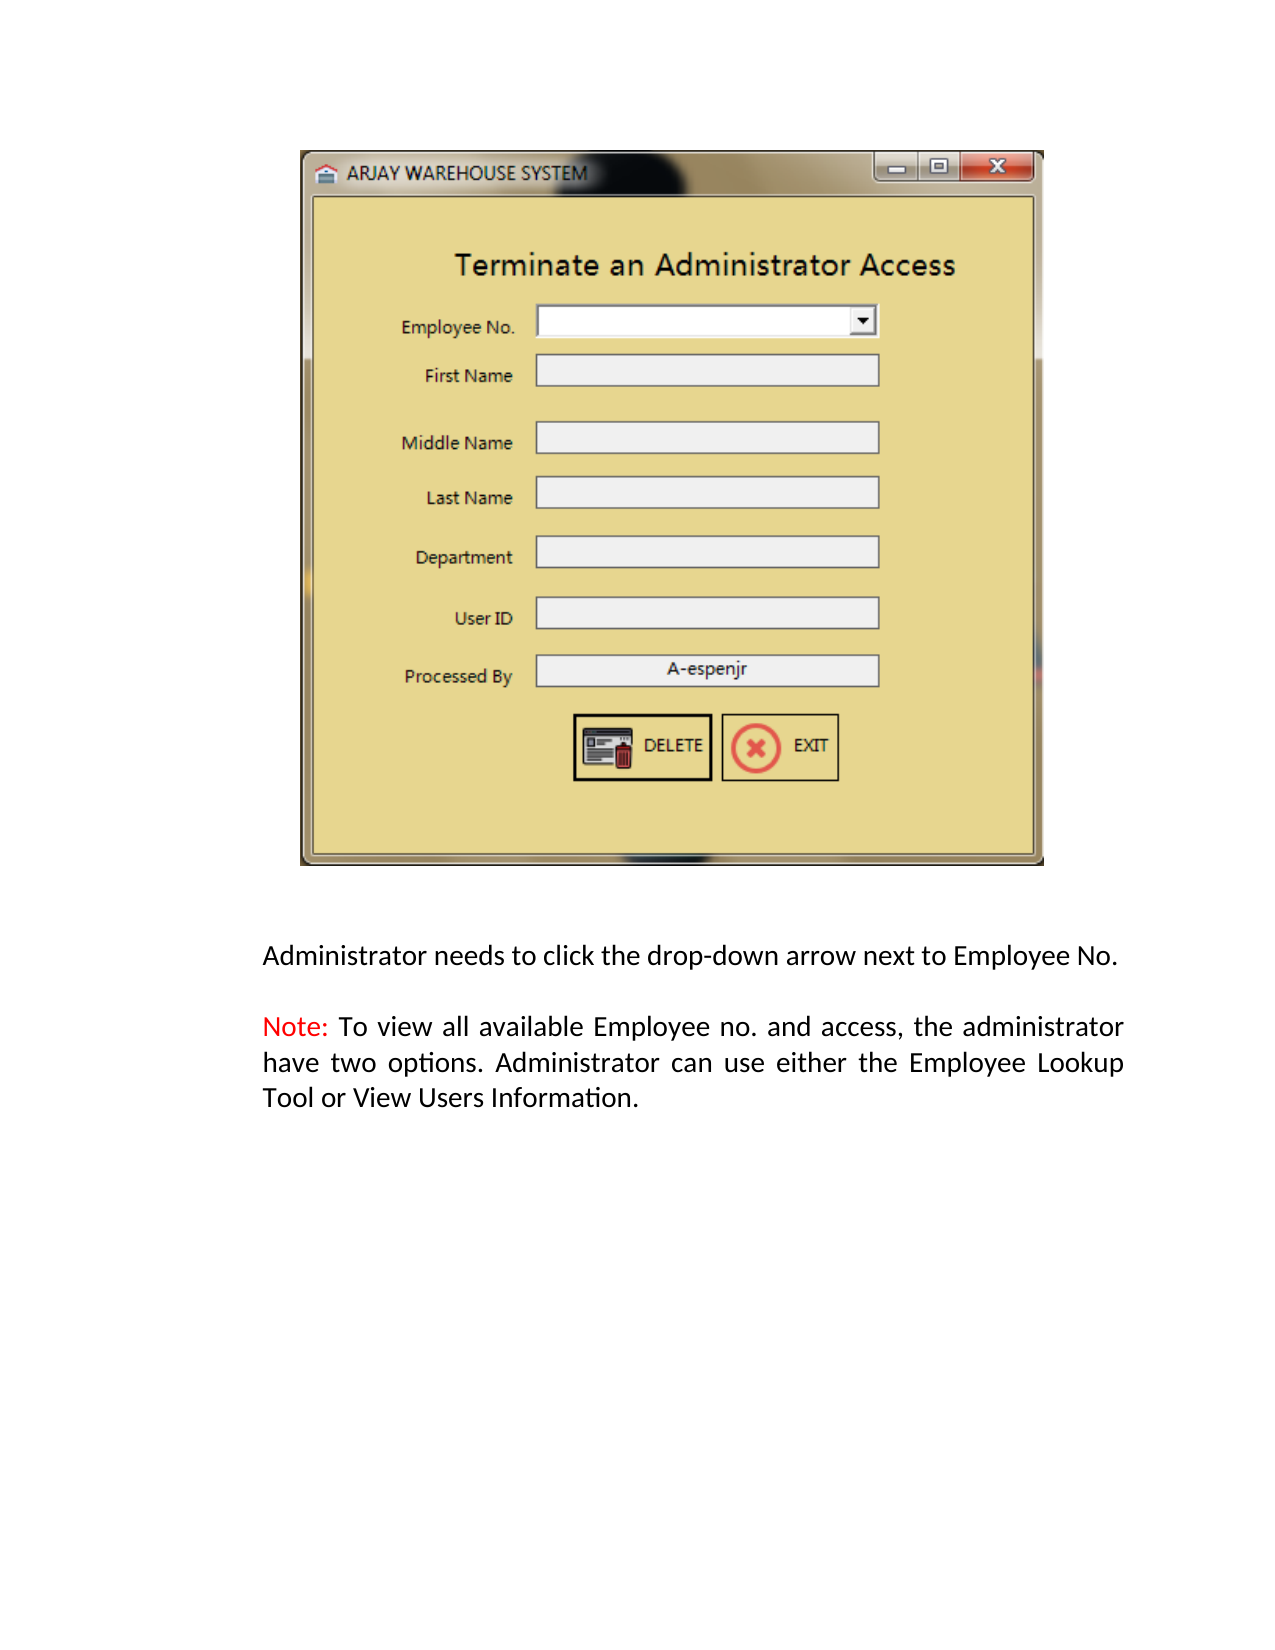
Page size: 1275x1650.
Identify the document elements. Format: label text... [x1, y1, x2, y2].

picture [300, 150, 1044, 866]
text Administrator needs to click the drop-down arrow next to Employee No. [262, 937, 1125, 973]
text Note: To view all available Employee no. and access, the administrator have two options. Administrator can use either the Employee Lookup Tool or View Users Information. [262, 1008, 1125, 1115]
